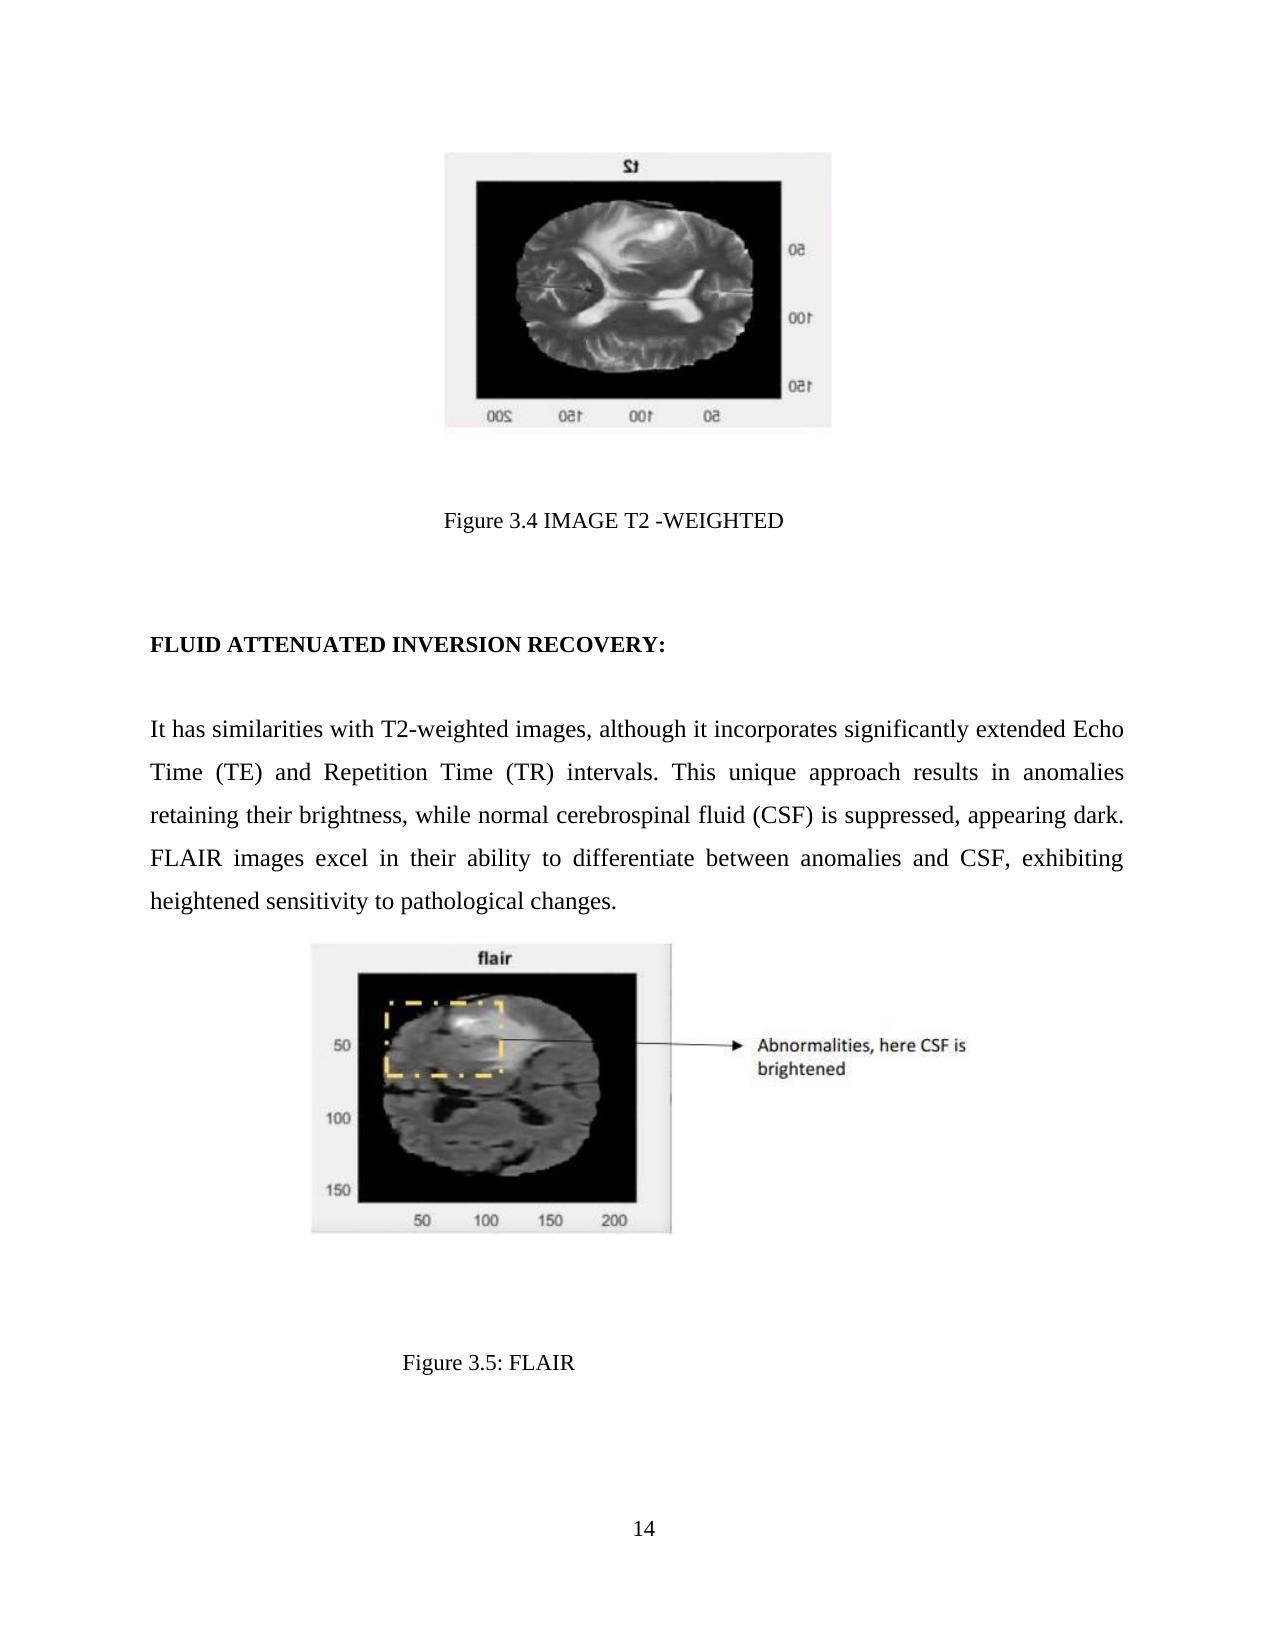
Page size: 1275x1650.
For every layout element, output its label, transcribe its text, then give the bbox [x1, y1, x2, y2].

picture [443, 152, 833, 435]
picture [308, 939, 970, 1236]
text It has similarities with T2-weighted images, although it incorporates significantly extended Echo Time (TE) and Repetition Time (TR) intervals. This unique approach results in anomalies retaining their brightness, while normal cerebrospinal fluid (CSF) is suppressed, appearing dark. FLAIR images excel in their ability to differentiate between anomalies and CSF, exhibiting heightened sensitivity to pathological changes. [150, 714, 1125, 915]
text Figure 3.5: FLAIR [402, 1349, 1098, 1376]
text FLUID ATTENUATED INVERSION RECOVERY: [150, 631, 1169, 657]
text Figure 3.4 IMAGE T2 -WEIGHTED [427, 507, 1098, 533]
